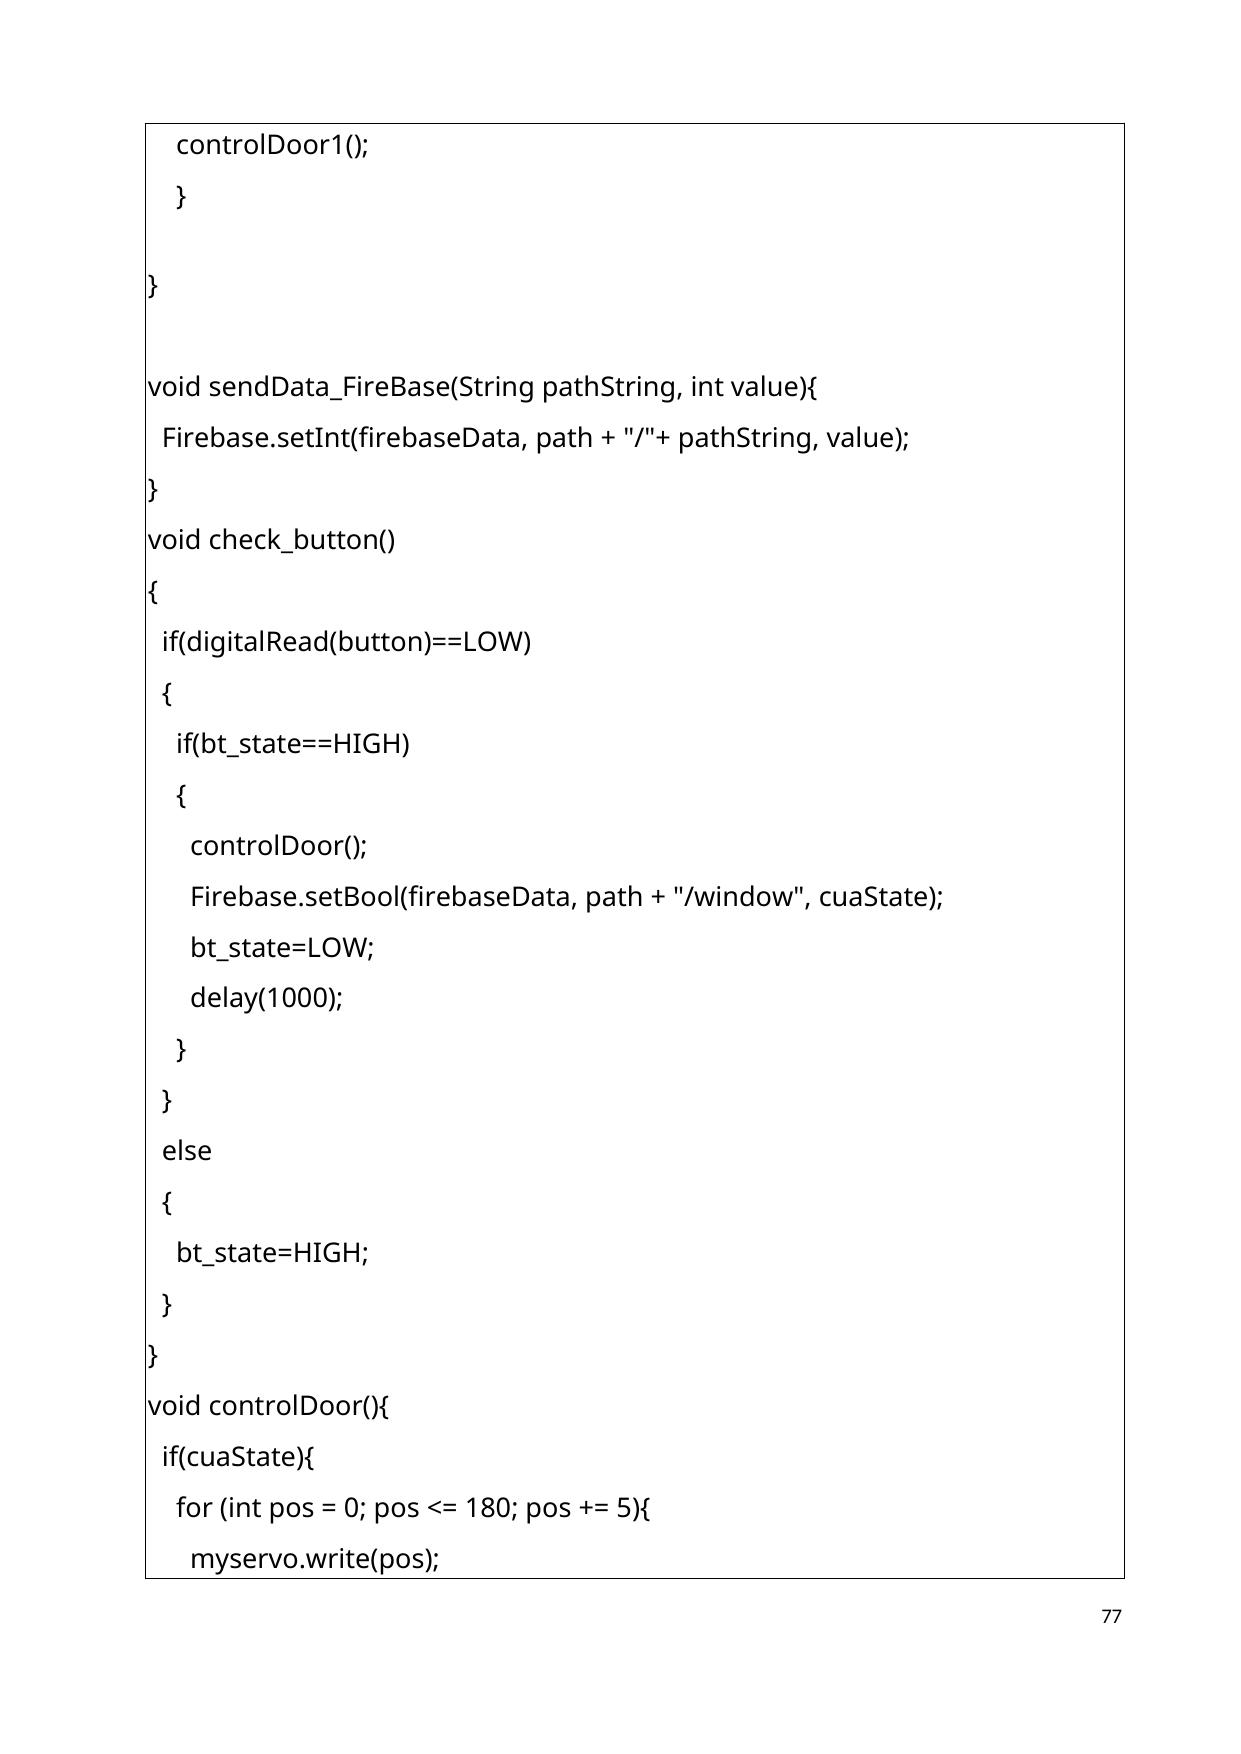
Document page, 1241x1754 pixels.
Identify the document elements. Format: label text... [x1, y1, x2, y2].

text if(bt_state==HIGH) [146, 721, 1124, 761]
text Firebase.setInt(firebaseData, path + "/"+ pathString, value); [146, 416, 1124, 456]
text bt_state=LOW; [146, 925, 1124, 965]
text delay(1000); [146, 976, 1124, 1016]
text controlDoor(); [146, 823, 1124, 863]
text { [146, 772, 1124, 812]
text { [146, 1179, 1124, 1219]
text myservo.write(pos); [146, 1536, 1124, 1578]
text controlDoor1(); [146, 124, 1124, 162]
text void controlDoor(){ [146, 1383, 1124, 1423]
text { [146, 568, 1124, 608]
text void check_button() [146, 517, 1124, 557]
text bt_state=HIGH; [146, 1231, 1124, 1271]
text void sendData_FireBase(String pathString, int value){ [146, 364, 1124, 404]
text } [146, 263, 1124, 303]
text { [146, 670, 1124, 710]
text } [146, 1078, 1124, 1118]
text } [146, 173, 1124, 213]
text Firebase.setBool(firebaseData, path + "/window", cuaState); [146, 874, 1124, 914]
text } [146, 1027, 1124, 1067]
text if(cuaState){ [146, 1434, 1124, 1474]
text if(digitalRead(button)==LOW) [146, 619, 1124, 659]
text } [146, 466, 1124, 506]
text } [146, 1332, 1124, 1372]
text else [146, 1129, 1124, 1169]
text for (int pos = 0; pos <= 180; pos += 5){ [146, 1485, 1124, 1525]
text } [146, 1281, 1124, 1321]
